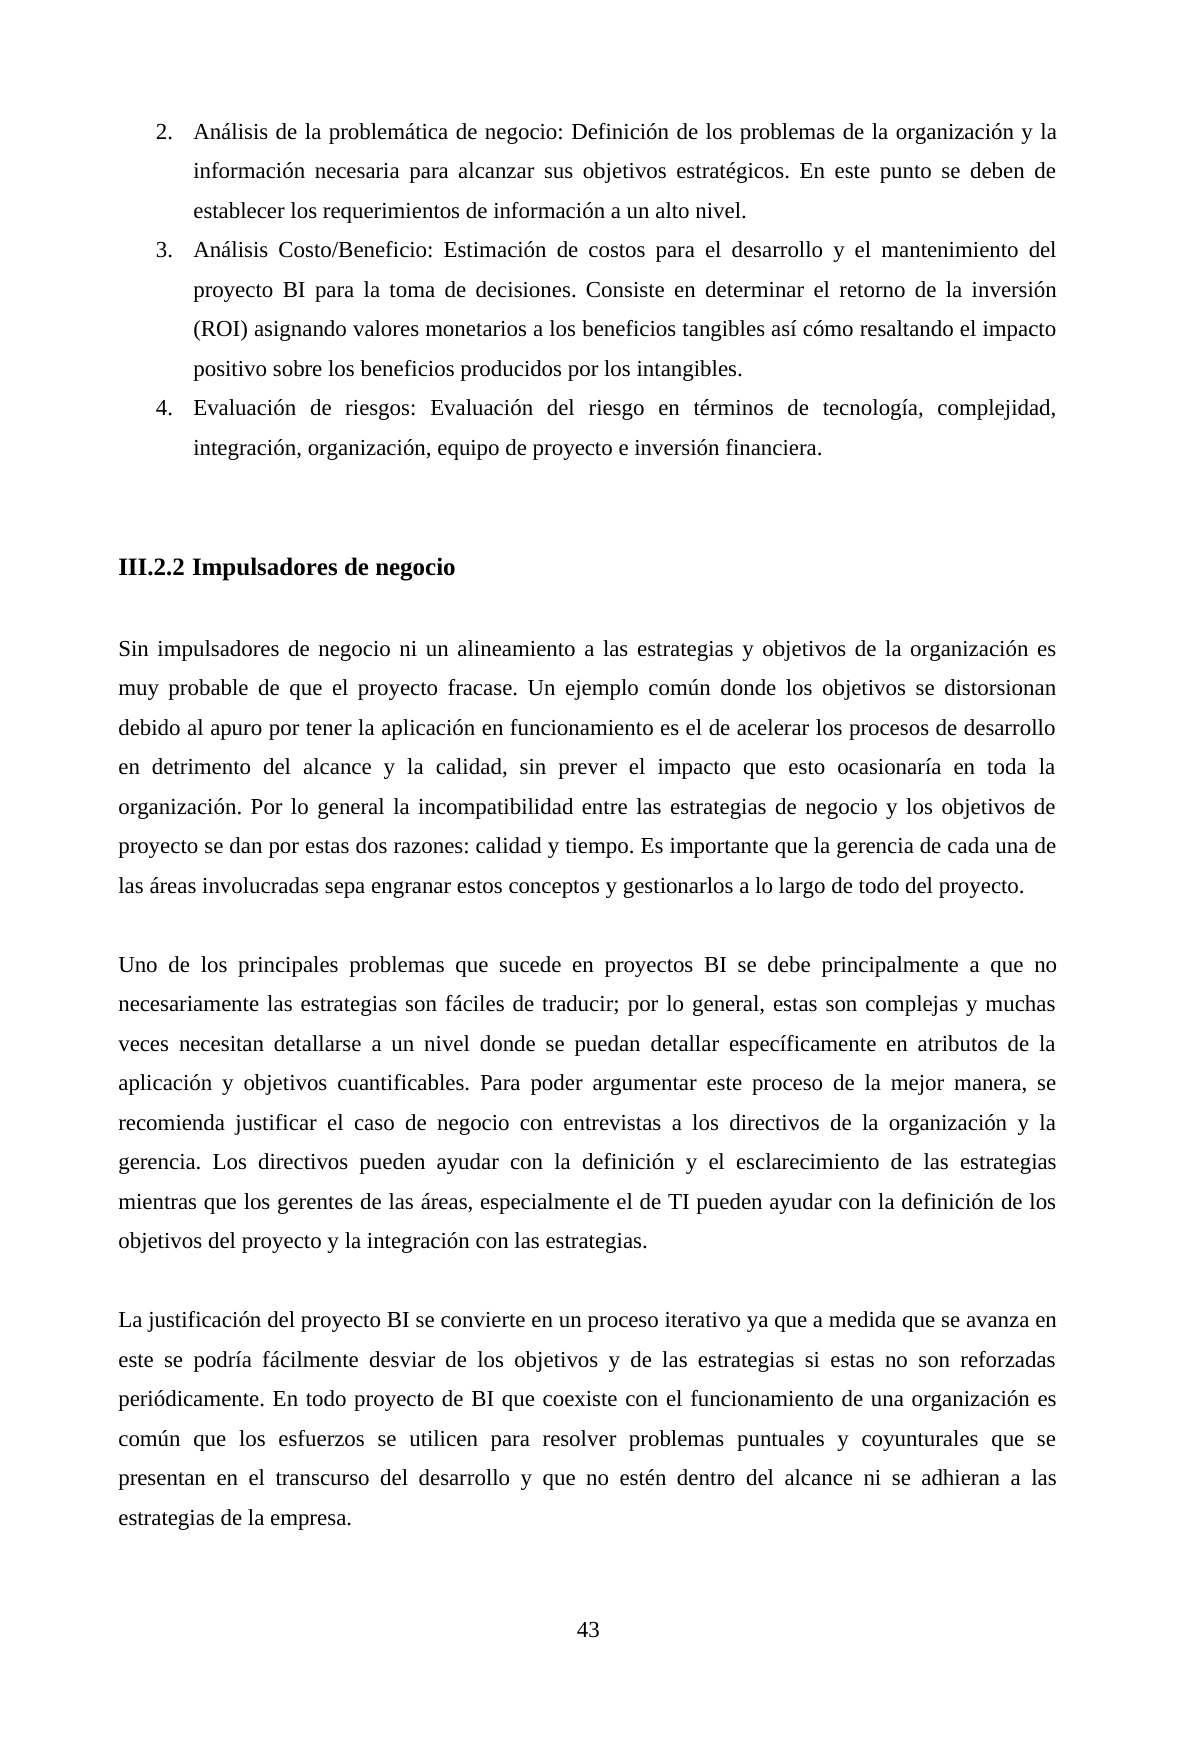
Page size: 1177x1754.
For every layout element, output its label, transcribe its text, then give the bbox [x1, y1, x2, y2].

text La justificación del proyecto BI se convierte en un proceso iterativo ya que a medida que se avanza en este se podría fácilmente desviar de los objetivos y de las estrategias si estas no son reforzadas periódicamente. En todo proyecto de BI que coexiste con el funcionamiento de una organización es común que los esfuerzos se utilicen para resolver problemas puntuales y coyunturales que se presentan en el transcurso del desarrollo y que no estén dentro del alcance ni se adhieran a las estrategias de la empresa. [118, 1306, 1058, 1530]
text Sin impulsadores de negocio ni un alineamiento a las estrategias y objetivos de la organización es muy probable de que el proyecto fracase. Un ejemplo común donde los objetivos se distorsionan debido al apuro por tener la aplicación en funcionamiento es el de acelerar los procesos de desarrollo en detrimento del alcance y la calidad, sin prever el impacto que esto ocasionaría en toda la organización. Por lo general la incompatibilidad entre las estrategias de negocio y los objetivos de proyecto se dan por estas dos razones: calidad y tiempo. Es importante que la gerencia de cada una de las áreas involucradas sepa engranar estos conceptos y gestionarlos a lo largo de todo del proyecto. [118, 635, 1058, 898]
list Evaluación de riesgos: Evaluación del riesgo en términos de tecnología, complejidad, integración, organización, equipo de proyecto e inversión financiera. [156, 394, 1058, 460]
list Análisis de la problemática de negocio: Definición de los problemas de la organización y la información necesaria para alcanzar sus objetivos estratégicos. En este punto se deben de establecer los requerimientos de información a un alto nivel. [156, 118, 1058, 223]
text Uno de los principales problemas que sucede en proyectos BI se debe principalmente a que no necesariamente las estrategias son fáciles de traducir; por lo general, estas son complejas y muchas veces necesitan detallarse a un nivel donde se puedan detallar específicamente en atributos de la aplicación y objetivos cuantificables. Para poder argumentar este proceso de la mejor manera, se recomienda justificar el caso de negocio con entrevistas a los directivos de la organización y la gerencia. Los directivos pueden ayudar con la definición y el esclarecimiento de las estrategias mientras que los gerentes de las áreas, especialmente el de TI pueden ayudar con la definición de los objetivos del proyecto y la integración con las estrategias. [118, 951, 1058, 1253]
list Análisis Costo/Beneficio: Estimación de costos para el desarrollo y el mantenimiento del proyecto BI para la toma de decisiones. Consiste en determinar el retorno de la inversión (ROI) asignando valores monetarios a los beneficios tangibles así cómo resaltando el impacto positivo sobre los beneficios producidos por los intangibles. [156, 237, 1058, 381]
subtitle Impulsadores de negocio [118, 552, 1058, 581]
